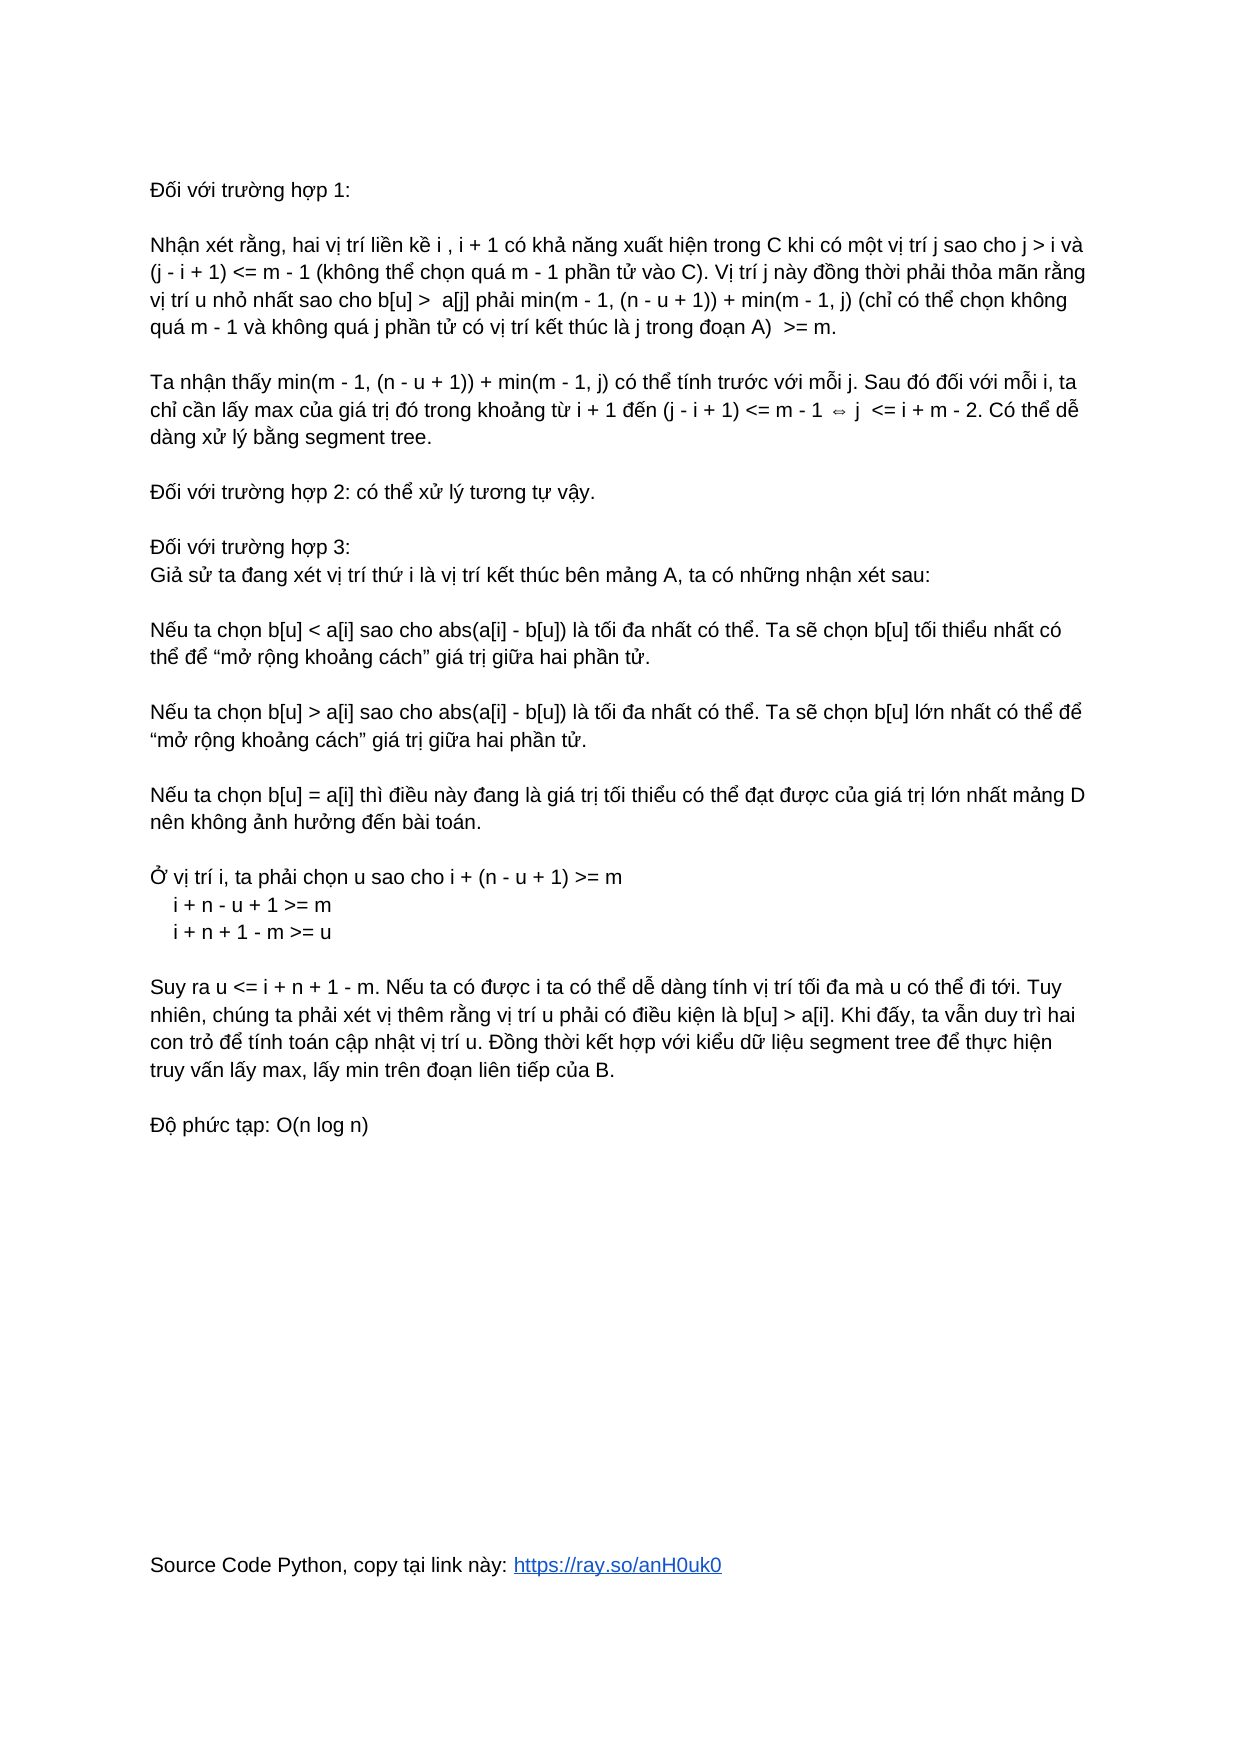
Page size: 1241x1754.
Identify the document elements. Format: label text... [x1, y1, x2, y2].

text Nếu ta chọn b[u] = a[i] thì điều này đang là giá trị tối thiểu có thể đạt được của giá trị lớn nhất mảng D nên không ảnh hưởng đến bài toán. [150, 782, 1090, 834]
text Nhận xét rằng, hai vị trí liền kề i , i + 1 có khả năng xuất hiện trong C khi có một vị trí j sao cho j > i và (j - i + 1) <= m - 1 (không thể chọn quá m - 1 phần tử vào C). Vị trí j này đồng thời phải thỏa mãn rằng vị trí u nhỏ nhất sao cho b[u] > a[j] phải min(m - 1, (n - u + 1)) + min(m - 1, j) (chỉ có thể chọn không quá m - 1 và không quá j phần tử có vị trí kết thúc là j trong đoạn A) >= m. [150, 232, 1090, 339]
text Source Code Python, copy tại link này: https://ray.so/anH0uk0 [150, 1552, 1090, 1576]
text i + n - u + 1 >= m [150, 892, 1090, 916]
text Độ phức tạp: O(n log n) [150, 1112, 1090, 1136]
text Giả sử ta đang xét vị trí thứ i là vị trí kết thúc bên mảng A, ta có những nhận xét sau: [150, 562, 1090, 586]
text Suy ra u <= i + n + 1 - m. Nếu ta có được i ta có thể dễ dàng tính vị trí tối đa mà u có thể đi tới. Tuy nhiên, chúng ta phải xét vị thêm rằng vị trí u phải có điều kiện là b[u] > a[i]. Khi đấy, ta vẫn duy trì hai con trỏ để tính toán cập nhật vị trí u. Đồng thời kết hợp với kiểu dữ liệu segment tree để thực hiện truy vấn lấy max, lấy min trên đoạn liên tiếp của B. [150, 975, 1090, 1081]
text i + n + 1 - m >= u [150, 920, 1090, 944]
text Đối với trường hợp 1: [150, 177, 1090, 201]
text Nếu ta chọn b[u] > a[i] sao cho abs(a[i] - b[u]) là tối đa nhất có thể. Ta sẽ chọn b[u] lớn nhất có thể để “mở rộng khoảng cách” giá trị giữa hai phần tử. [150, 700, 1090, 751]
text Đối với trường hợp 3: [150, 535, 1090, 559]
text Đối với trường hợp 2: có thể xử lý tương tự vậy. [150, 480, 1090, 504]
text Nếu ta chọn b[u] < a[i] sao cho abs(a[i] - b[u]) là tối đa nhất có thể. Ta sẽ chọn b[u] tối thiểu nhất có thể để “mở rộng khoảng cách” giá trị giữa hai phần tử. [150, 617, 1090, 669]
text Ở vị trí i, ta phải chọn u sao cho i + (n - u + 1) >= m [150, 865, 1090, 889]
text Ta nhận thấy min(m - 1, (n - u + 1)) + min(m - 1, j) có thể tính trước với mỗi j. Sau đó đối với mỗi i, ta chỉ cần lấy max của giá trị đó trong khoảng từ i + 1 đến (j - i + 1) <= m - 1 ⇔ j <= i + m - 2. Có thể dễ dàng xử lý bằng segment tree. [150, 370, 1090, 449]
